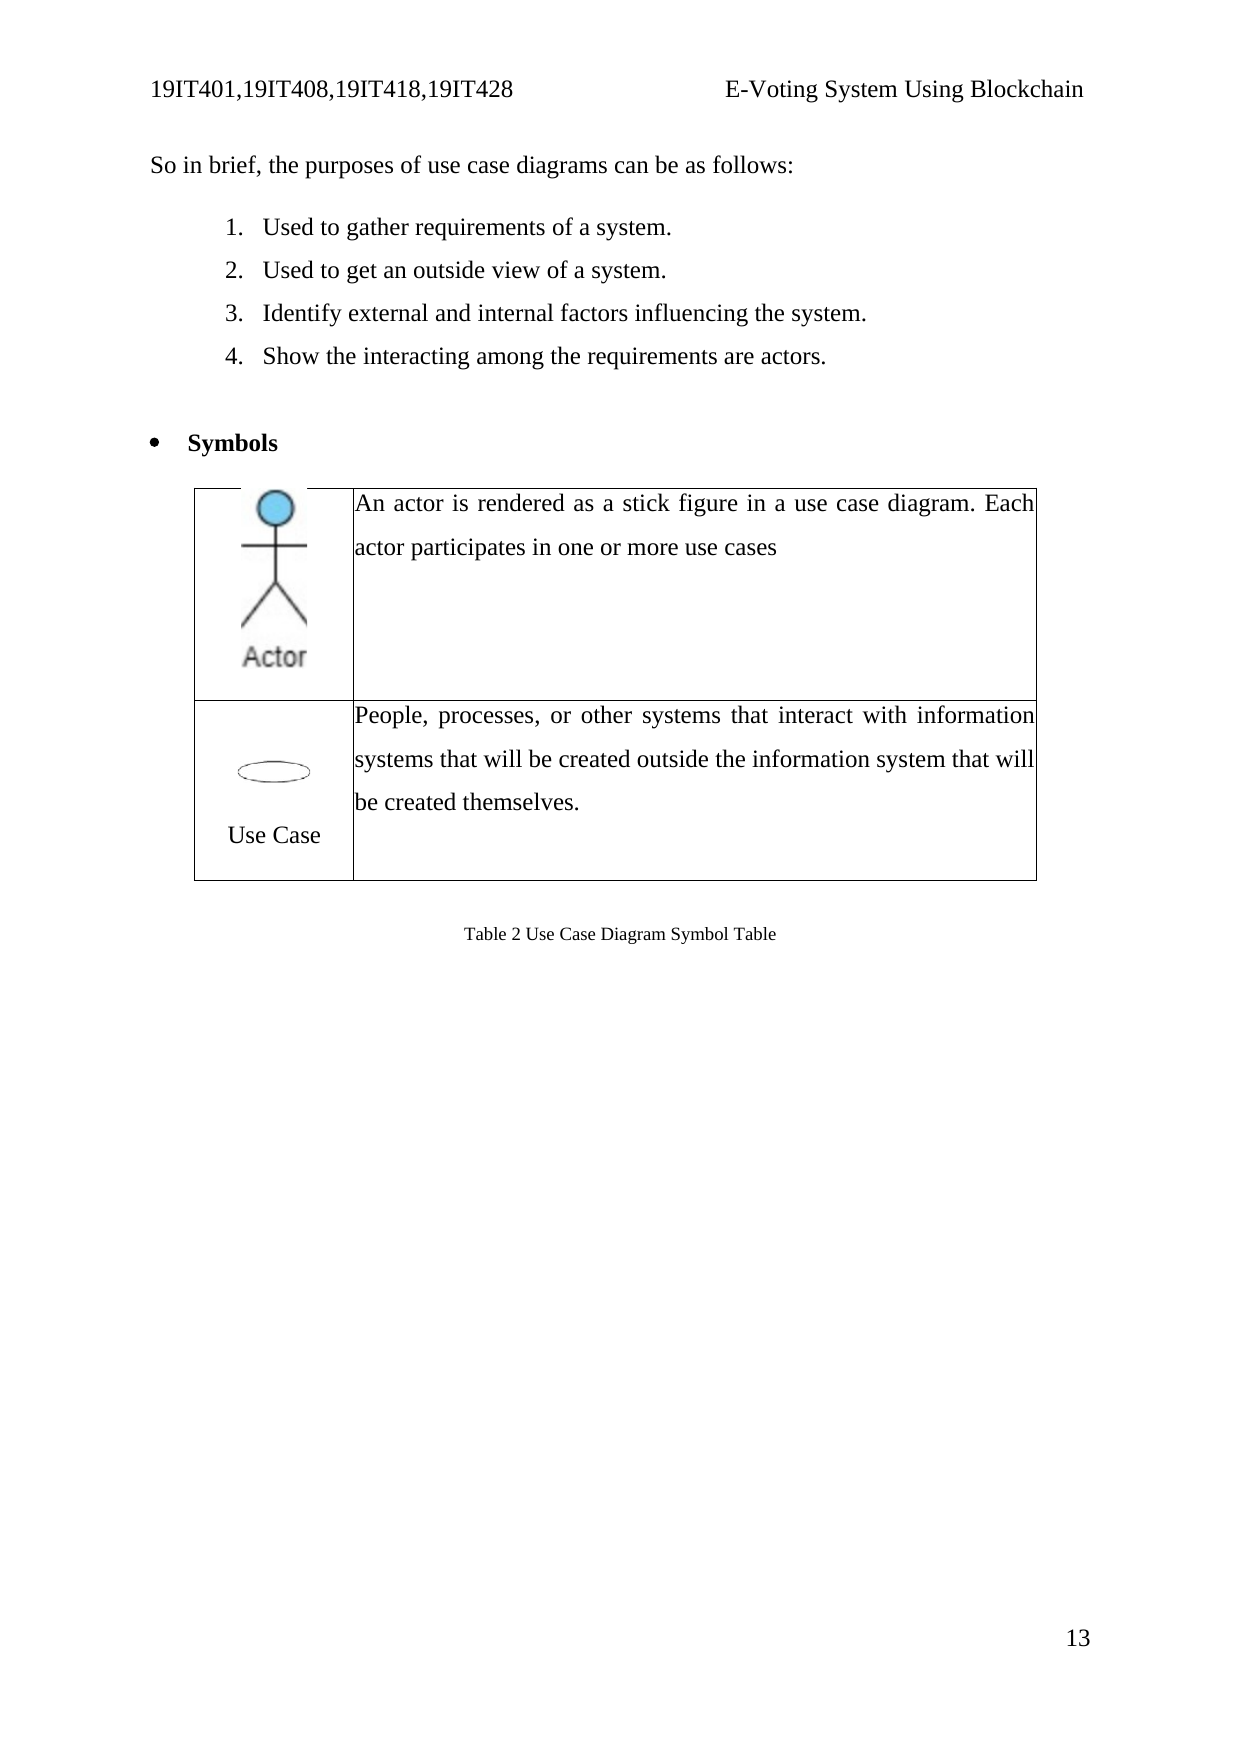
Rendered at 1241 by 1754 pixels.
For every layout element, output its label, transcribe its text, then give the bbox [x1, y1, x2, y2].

list Identify external and internal factors influencing the system. [225, 298, 1090, 327]
table_header [195, 489, 353, 699]
list Symbols [150, 428, 1090, 456]
picture [241, 488, 308, 669]
table_header An actor is rendered as a stick figure in a use case diagram. Each actor participates in one or more use cases [354, 489, 1036, 699]
list Used to get an outside view of a system. [225, 255, 1090, 284]
table_cell Use Case [195, 701, 353, 880]
list Show the interacting among the requirements are actors. [225, 341, 1090, 370]
text So in brief, the purposes of use case diagrams can be as follows: [150, 150, 1090, 179]
table_cell People, processes, or other systems that interact with information systems that will be created outside the information system that will be created themselves. [354, 701, 1036, 880]
list Used to gather requirements of a system. [225, 212, 1090, 241]
picture [237, 760, 311, 783]
